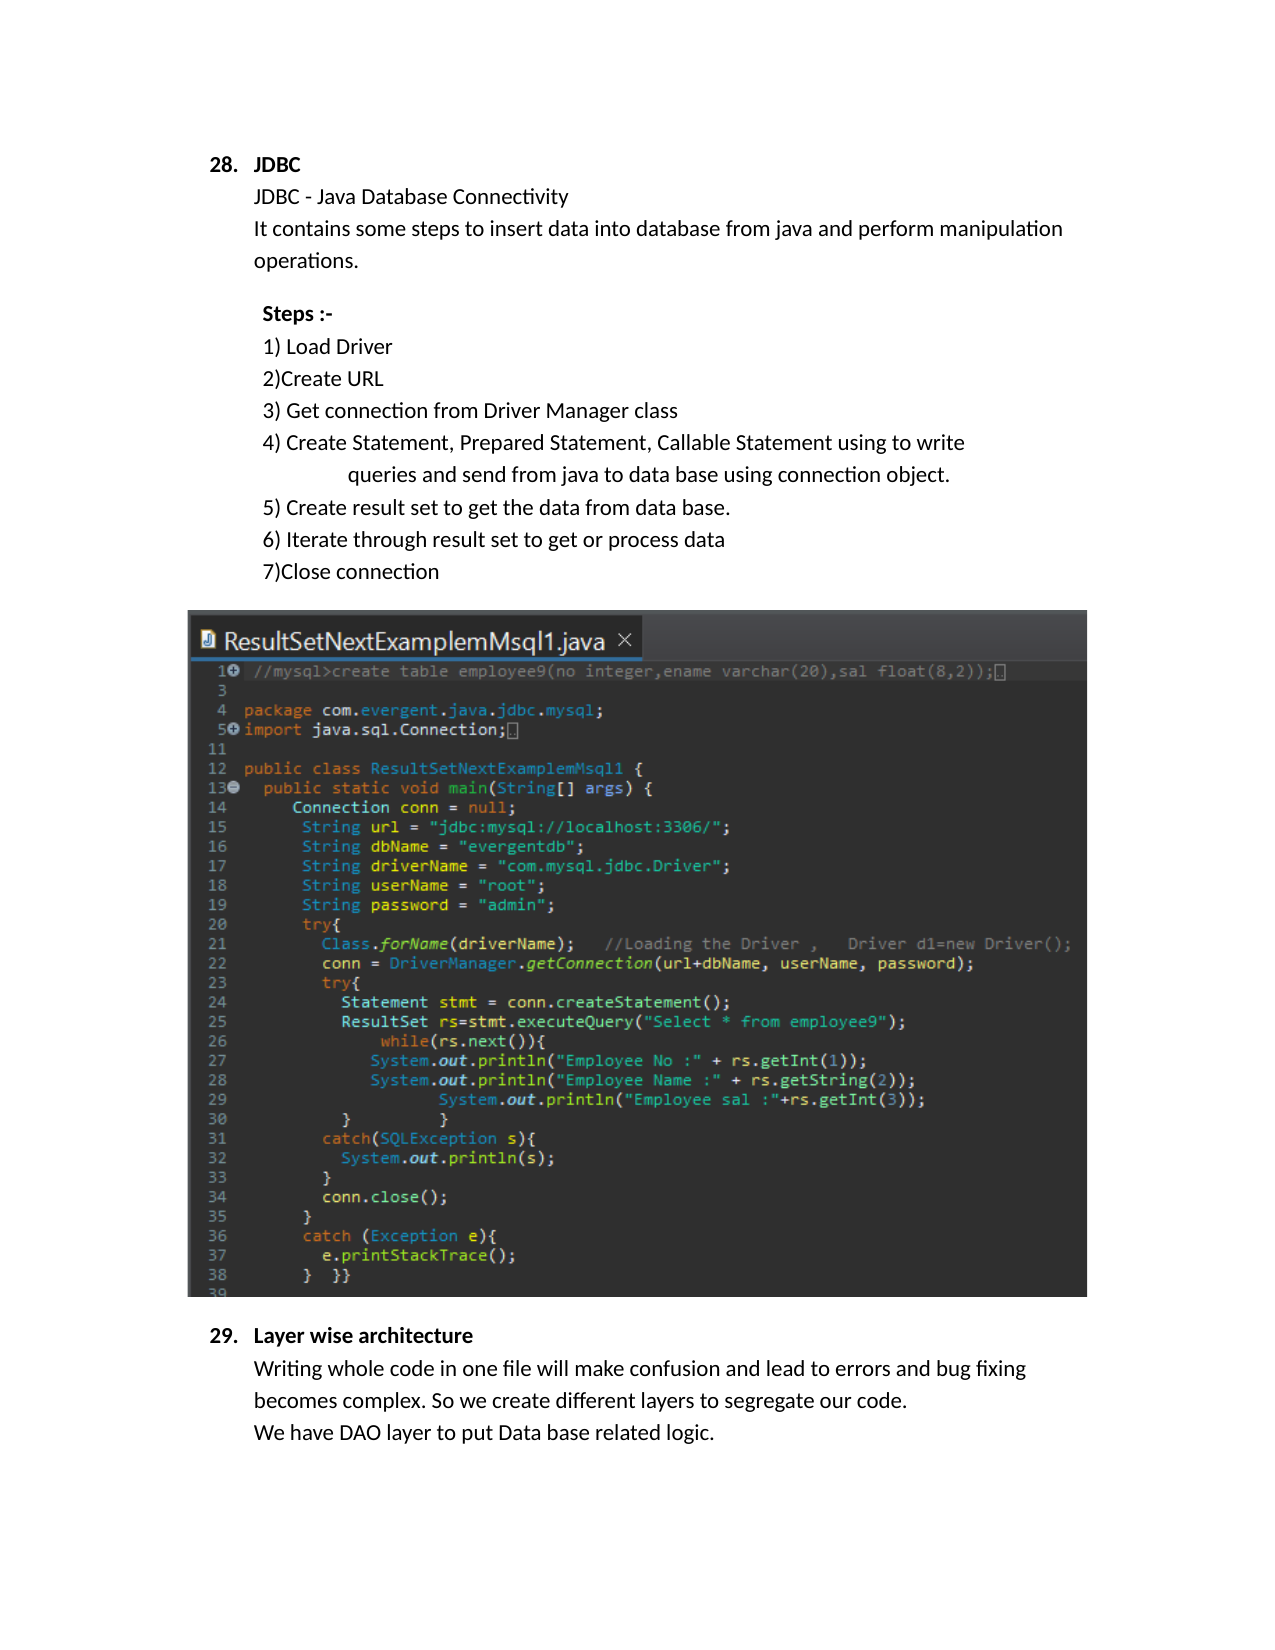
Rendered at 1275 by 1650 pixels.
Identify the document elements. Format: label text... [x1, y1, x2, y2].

list JDBC JDBC - Java Database Connectivity It contains some steps to insert data into database from java and perform manipulation operations. [209, 150, 1087, 274]
picture [187, 610, 1088, 1297]
list Steps :- 1) Load Driver 2)Create URL 3) Get connection from Driver Manager class 4) Create Statement, Prepared Statement, Callable Statement using to write queries and send from java to data base using connection object. 5) Create result set to get the data from data base. 6) Iterate through result set to get or process data 7)Close connection [187, 299, 1087, 585]
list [209, 1322, 1087, 1446]
